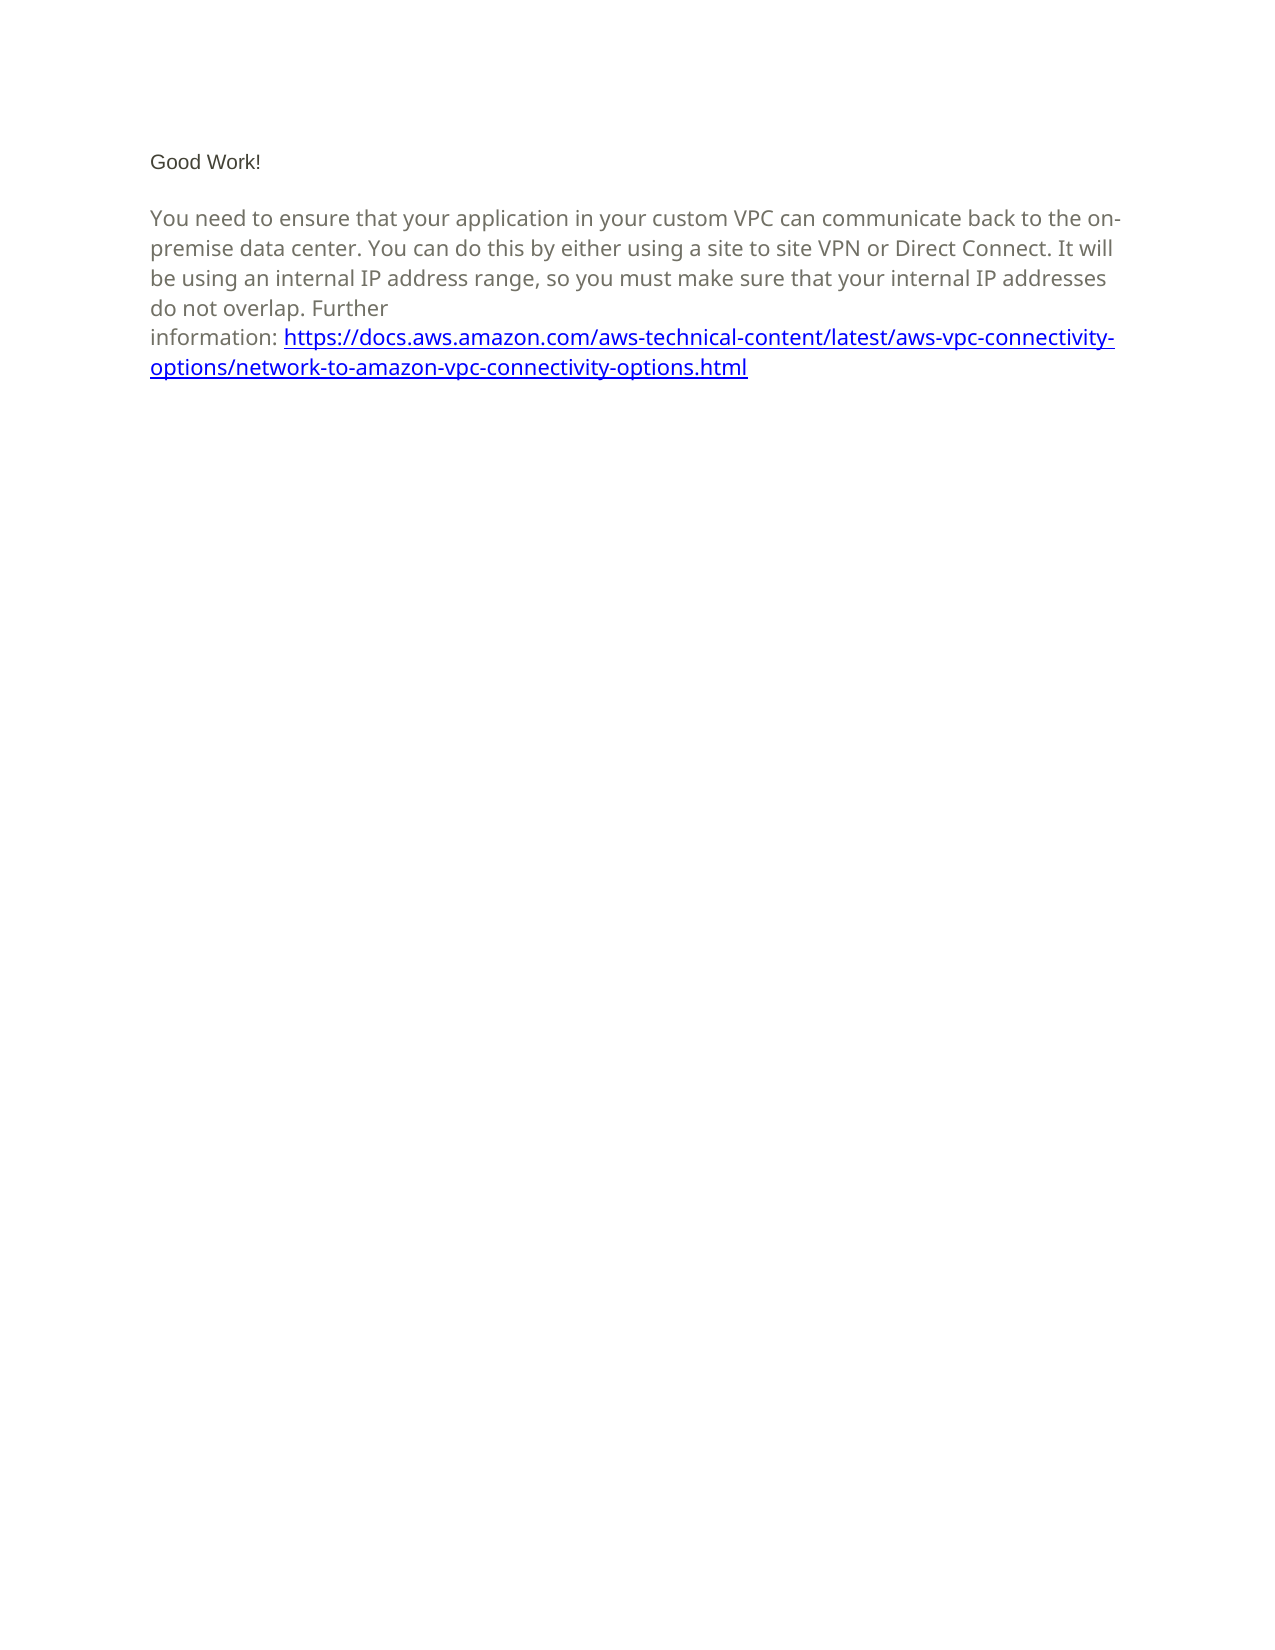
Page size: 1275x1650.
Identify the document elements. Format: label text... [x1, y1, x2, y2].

subtitle Good Work! [150, 150, 1125, 174]
text You need to ensure that your application in your custom VPC can communicate back to the on-premise data center. You can do this by either using a site to site VPN or Direct Connect. It will be using an internal IP address range, so you must make sure that your internal IP addresses do not overlap. Further information: https://docs.aws.amazon.com/aws-technical-content/latest/aws-vpc-connectivity-options/network-to-amazon-vpc-connectivity-options.html [150, 203, 1125, 382]
